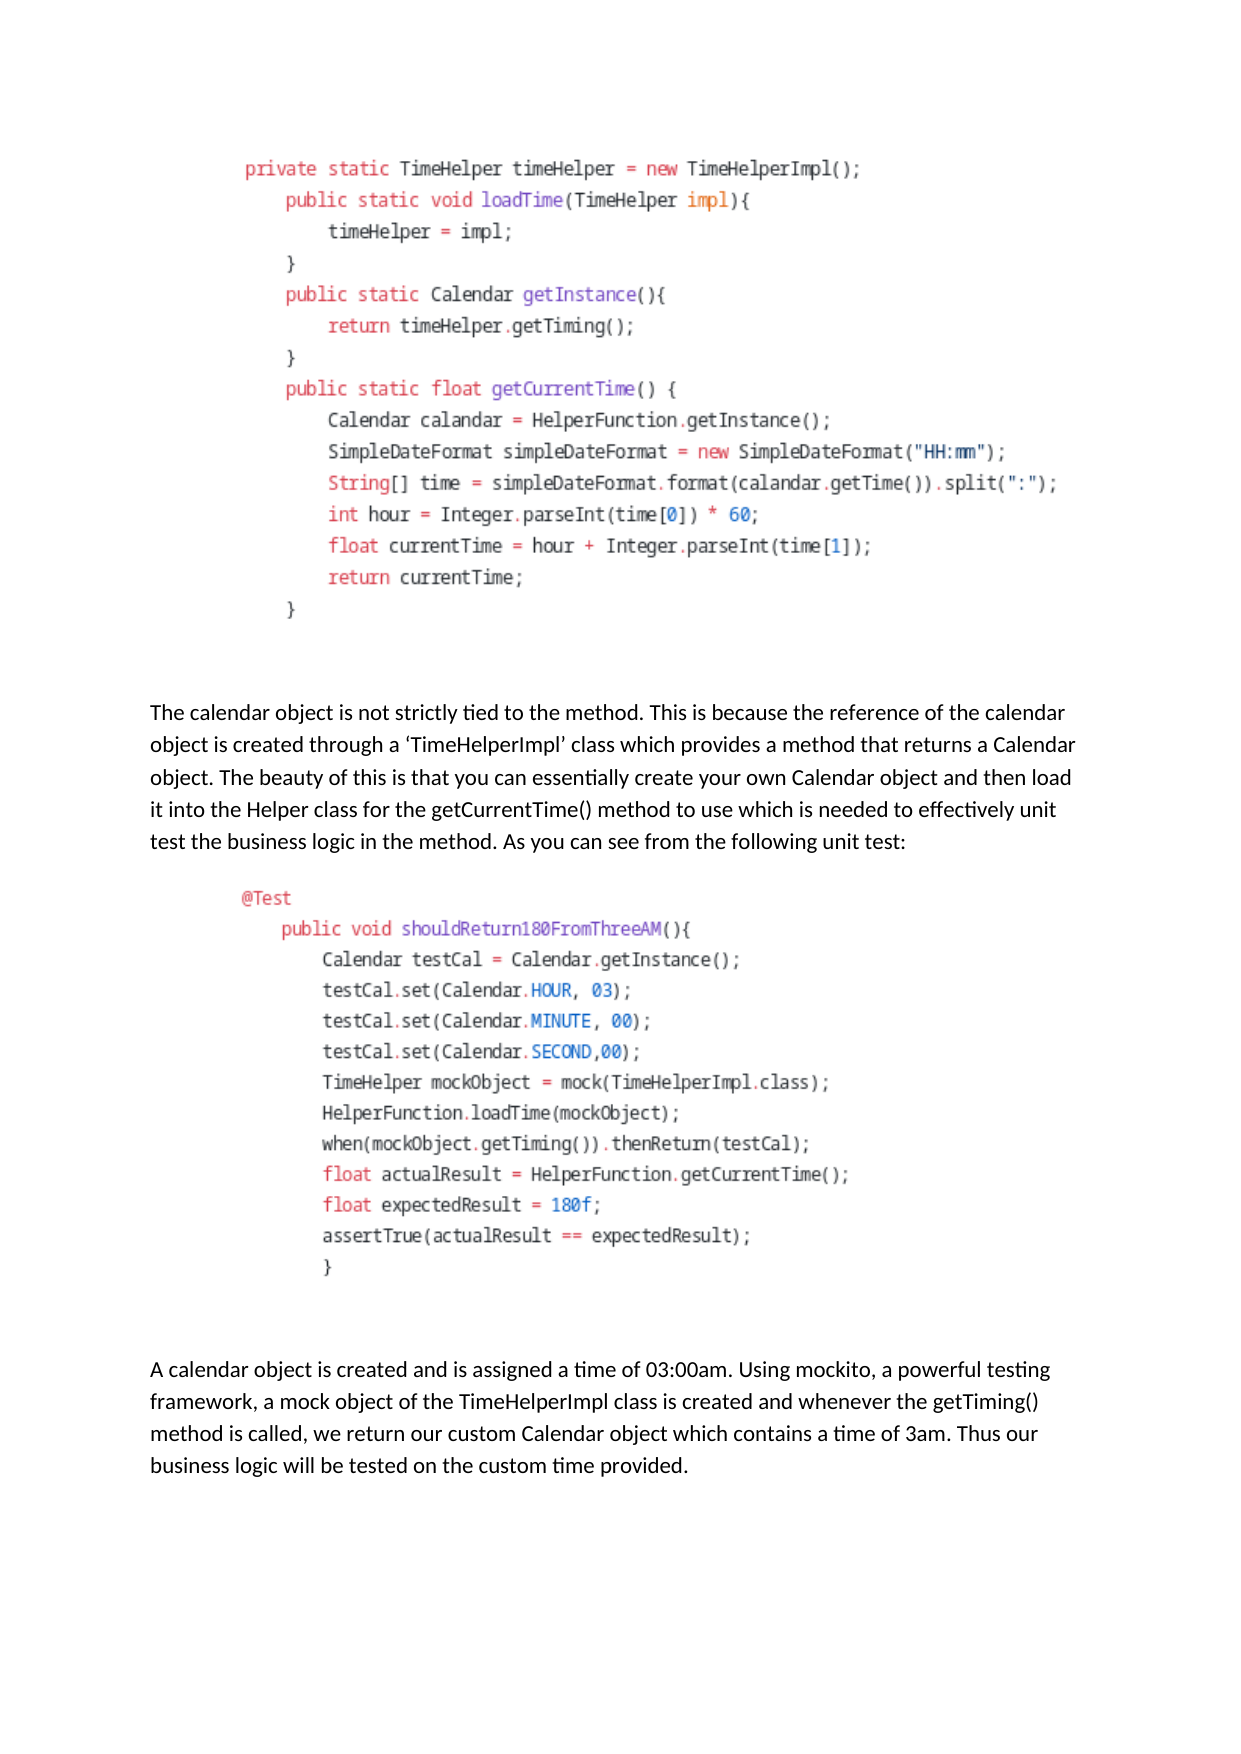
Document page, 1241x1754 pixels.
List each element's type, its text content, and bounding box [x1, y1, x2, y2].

text The calendar object is not strictly tied to the method. This is because the reference of the calendar object is created through a ‘TimeHelperImpl’ class which provides a method that returns a Calendar object. The beauty of this is that you can essentially create your own Calendar object and then load it into the Helper class for the getCurrentTime() method to use which is needed to effectively unit test the business logic in the method. As you can see from the following unit test: [150, 698, 1090, 855]
text A calendar object is created and is assigned a time of 03:00am. Using mockito, a powerful testing framework, a mock object of the TimeHelperImpl class is created and whenever the getTiming() method is called, we return our custom Calendar object which contains a time of 3am. Thus our business logic will be tested on the custom time provided. [150, 1355, 1090, 1479]
